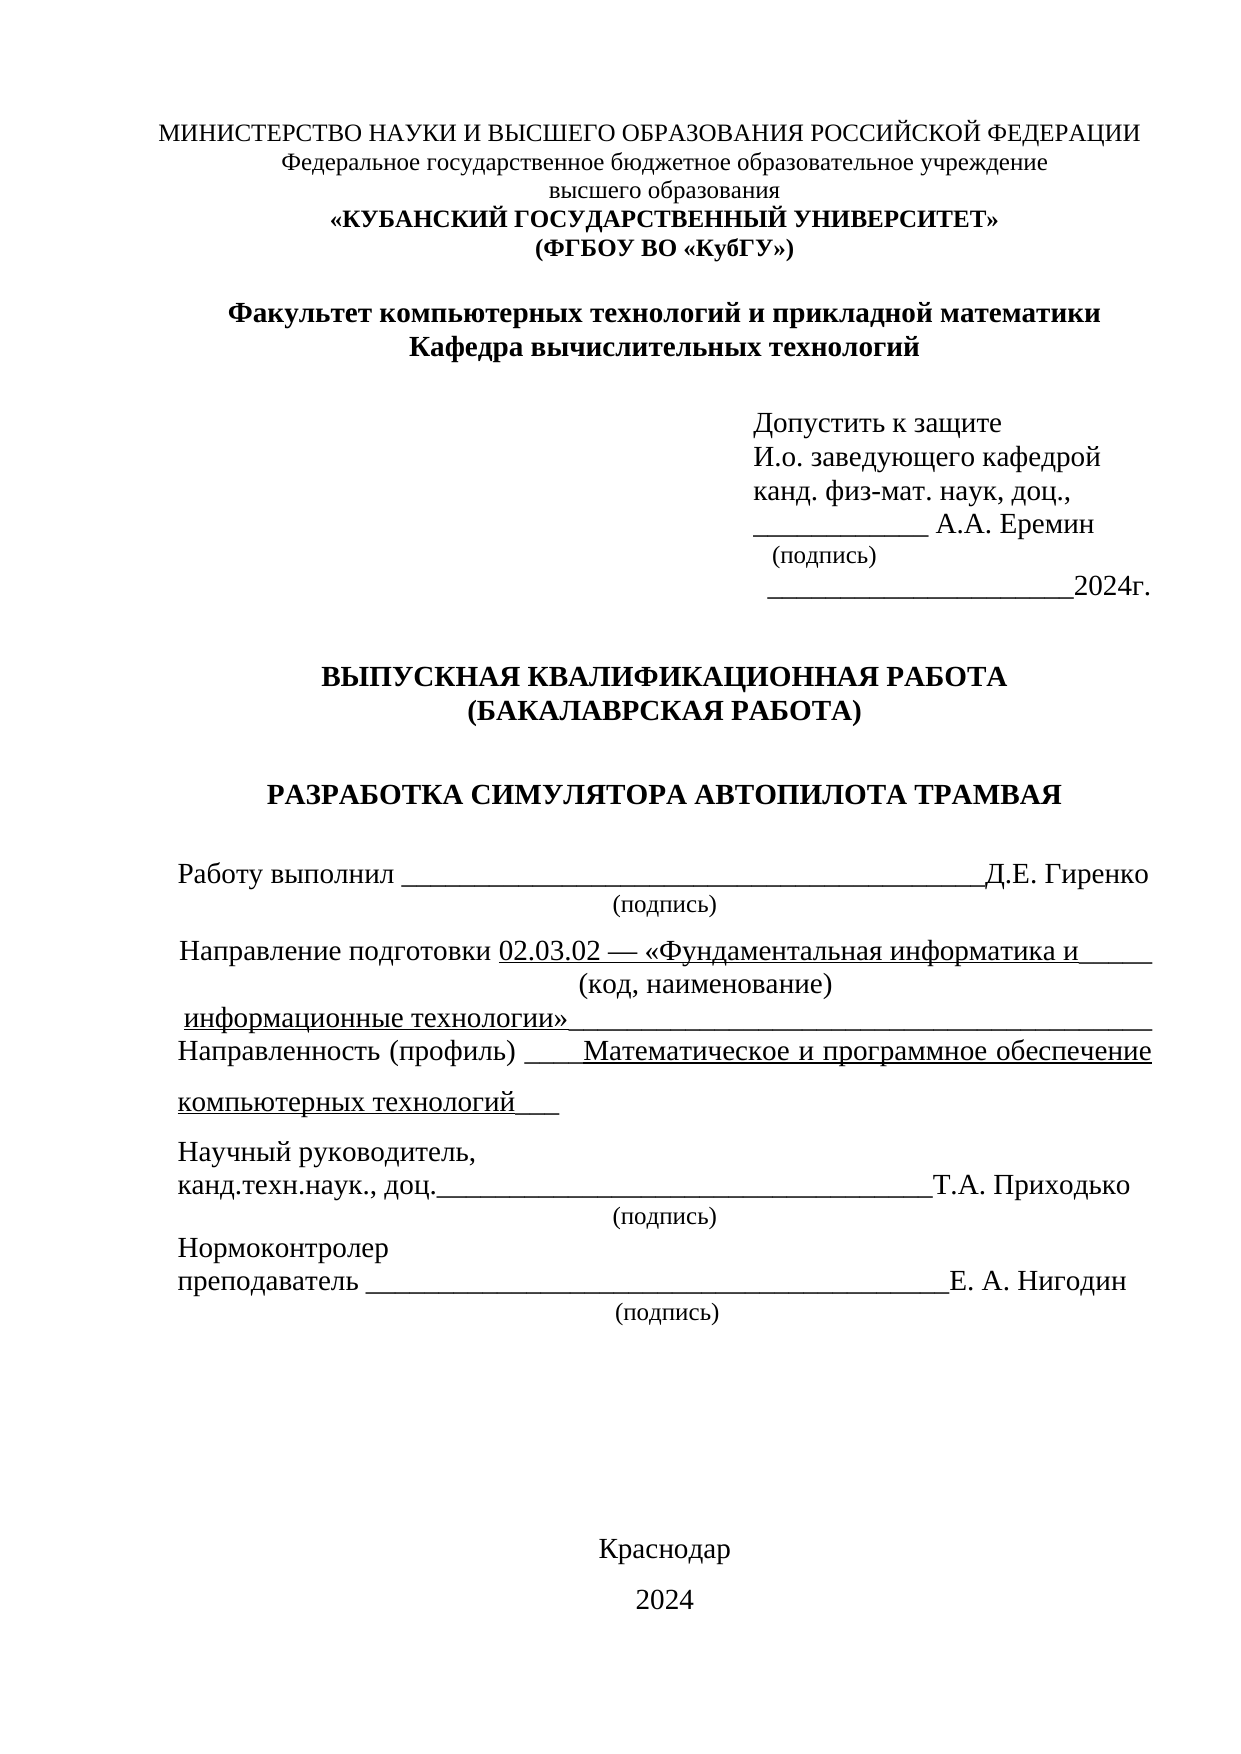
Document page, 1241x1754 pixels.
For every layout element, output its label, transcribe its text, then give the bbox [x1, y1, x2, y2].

text МИНИСТЕРСТВО НАУКИ И ВЫСШЕГО ОБРАЗОВАНИЯ РОССИЙСКОЙ ФЕДЕРАЦИИ [148, 118, 1152, 147]
text Направление подготовки 02.03.02 — «Фундаментальная информатика и_____ [177, 933, 1152, 966]
text Кафедра вычислительных технологий [177, 329, 1152, 362]
text (подпись) [177, 889, 1152, 918]
text Направленность (профиль) ____Математическое и программное обеспечение компьютерных технологий___ [177, 1033, 1152, 1117]
text (БАКАЛАВРСКАЯ РАБОТА) [177, 693, 1152, 727]
text «КУБАНСКИЙ ГОСУДАРСТВЕННЫЙ УНИВЕРСИТЕТ» [177, 204, 1152, 233]
text Работу выполнил ________________________________________Д.Е. Гиренко [177, 856, 1152, 889]
text ВЫПУСКНАЯ КВАЛИФИКАЦИОННАЯ РАБОТА [177, 659, 1152, 693]
text (подпись) [177, 540, 1152, 568]
text преподаватель ________________________________________Е. А. Нигодин [177, 1263, 1152, 1297]
text (код, наименование) [177, 966, 1152, 1000]
text Краснодар [177, 1532, 1152, 1565]
text 2024 [177, 1582, 1152, 1616]
text Факультет компьютерных технологий и прикладной математики [177, 295, 1152, 329]
text высшего образования [177, 176, 1152, 204]
text канд. физ-мат. наук, доц., [753, 473, 1152, 506]
text _____________________2024г. [191, 568, 1152, 602]
text Нормоконтролер [177, 1230, 1152, 1263]
text РАЗРАБОТКА СИМУЛЯТОРА АВТОПИЛОТА ТРАМВАЯ [177, 777, 1152, 811]
text Допустить к защите [177, 406, 1152, 439]
text информационные технологии»________________________________________ [177, 1000, 1152, 1033]
text ____________ А.А. Еремин [177, 506, 1152, 540]
text (подпись) [177, 1297, 1152, 1326]
text (подпись) [177, 1201, 1152, 1230]
text (ФГБОУ ВО «КубГУ») [177, 233, 1152, 262]
text канд.техн.наук., доц.__________________________________Т.А. Приходько [177, 1167, 1152, 1201]
text Федеральное государственное бюджетное образовательное учреждение [177, 147, 1152, 176]
text Научный руководитель, [177, 1134, 1152, 1167]
text И.о. заведующего кафедрой [177, 439, 1152, 473]
